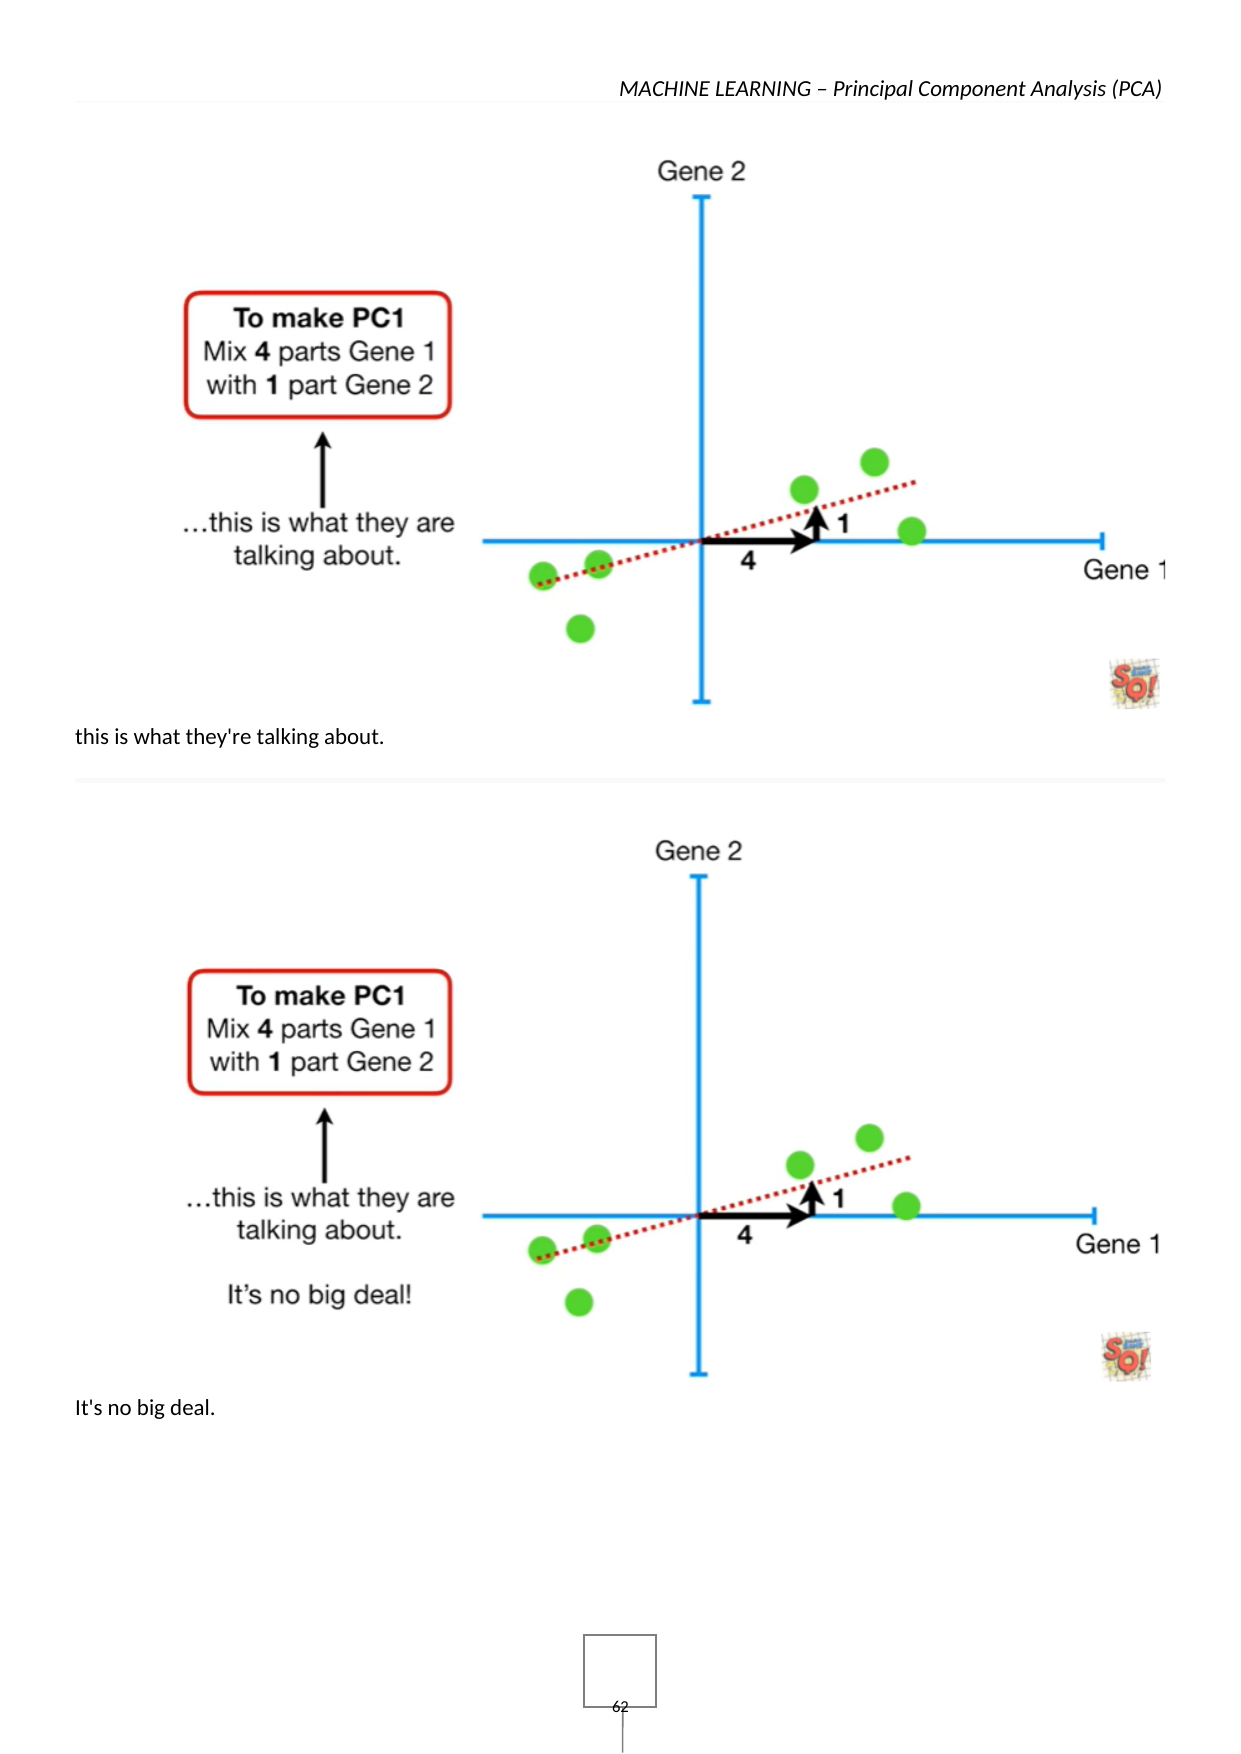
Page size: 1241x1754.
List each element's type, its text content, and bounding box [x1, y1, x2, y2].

picture [75, 778, 1166, 1394]
text this is what they're talking about. [75, 723, 1165, 750]
picture [75, 101, 1166, 723]
text It's no big deal. [75, 1394, 1165, 1422]
